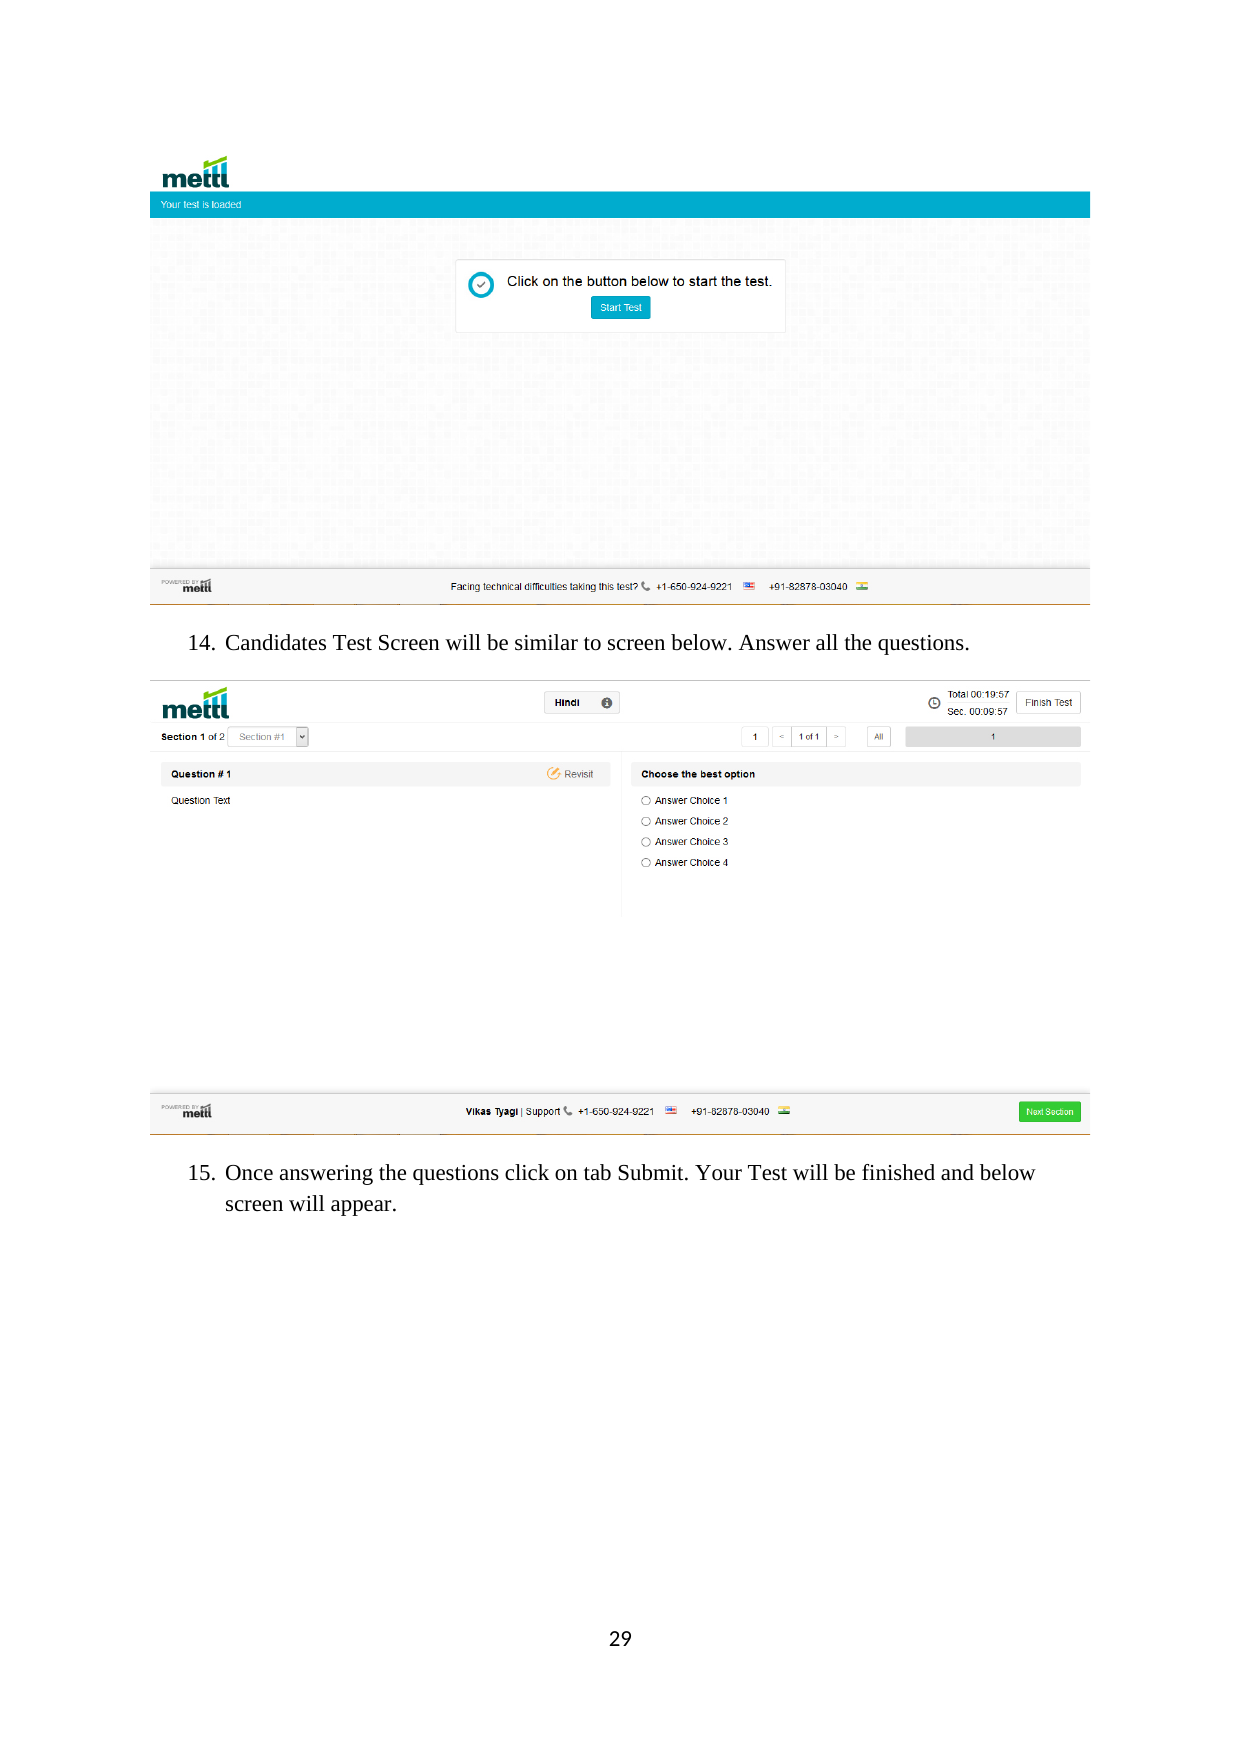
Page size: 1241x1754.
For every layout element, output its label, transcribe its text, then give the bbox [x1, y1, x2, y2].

list Candidates Test Screen will be similar to screen below. Answer all the questions. [187, 629, 1090, 656]
picture [150, 150, 1091, 605]
list Once answering the questions click on tab Submit. Your Test will be finished and below screen will appear. [187, 1159, 1090, 1216]
picture [150, 680, 1091, 1135]
